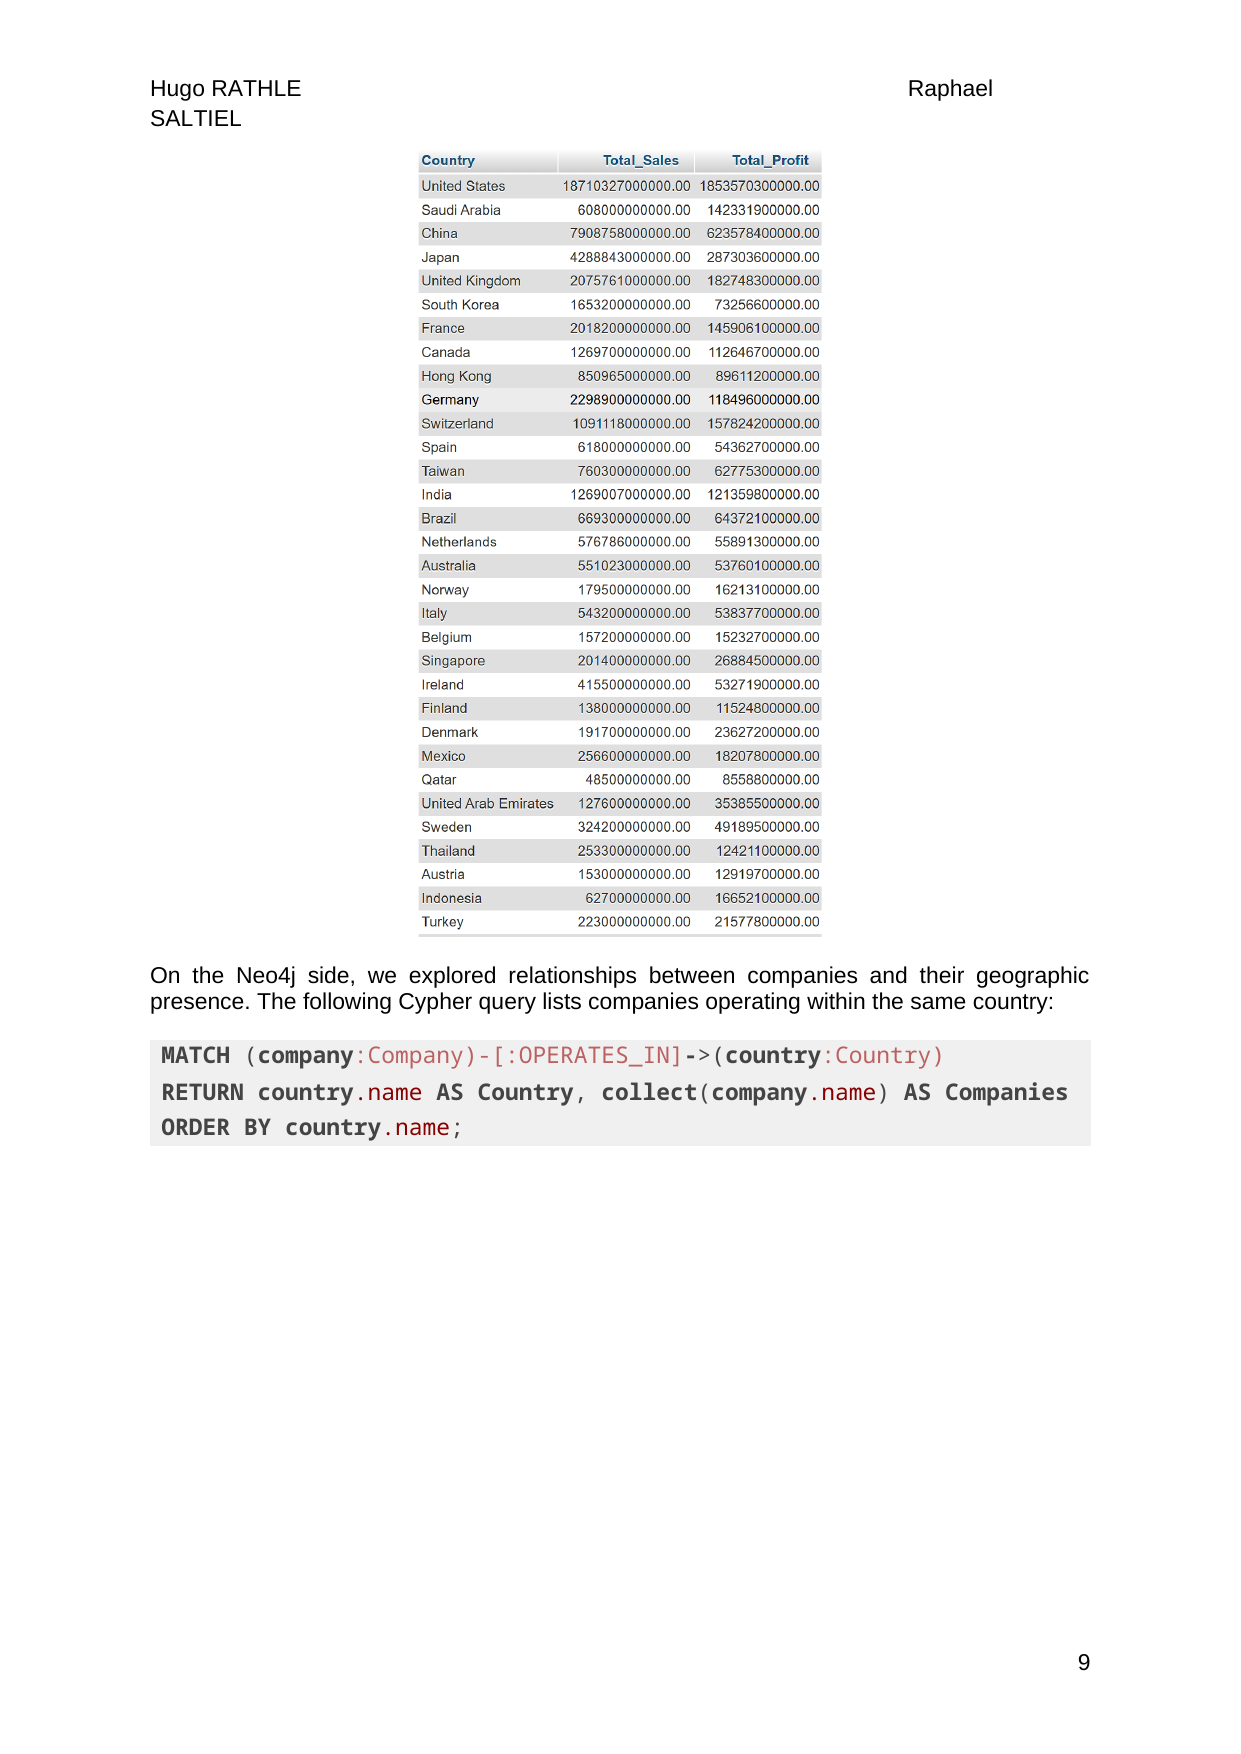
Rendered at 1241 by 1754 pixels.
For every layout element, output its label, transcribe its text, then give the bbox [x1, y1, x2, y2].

text On the Neo4j side, we explored relationships between companies and their geographic presence. The following Cypher query lists companies operating within the same country: [150, 962, 1090, 1014]
picture [418, 150, 822, 937]
table_header MATCH (company:Company)-[:OPERATES_IN]->(country:Country) RETURN country.name AS Country, collect(company.name) AS Companies ORDER BY country.name; [150, 1040, 1091, 1146]
